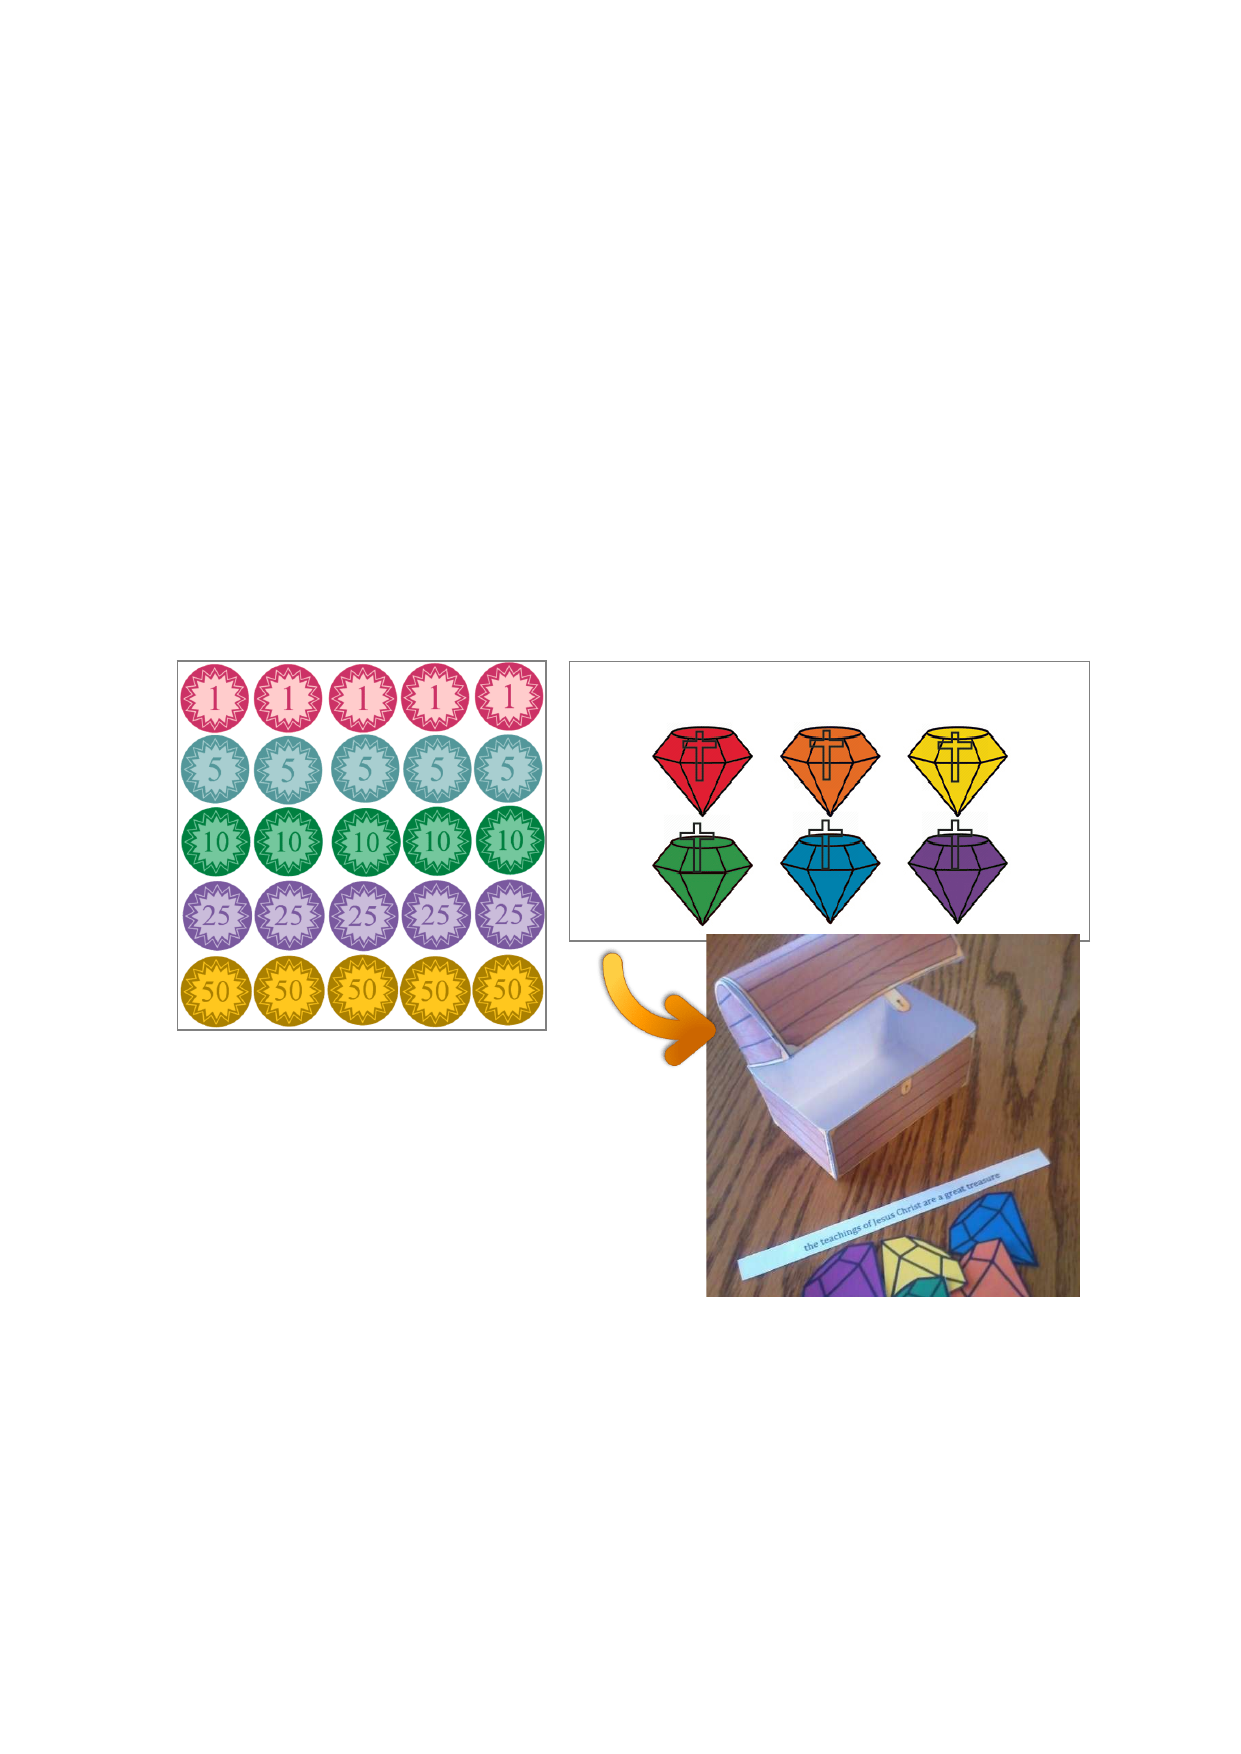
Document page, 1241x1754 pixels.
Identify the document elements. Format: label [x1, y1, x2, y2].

picture [570, 662, 1089, 1297]
picture [178, 662, 545, 1029]
